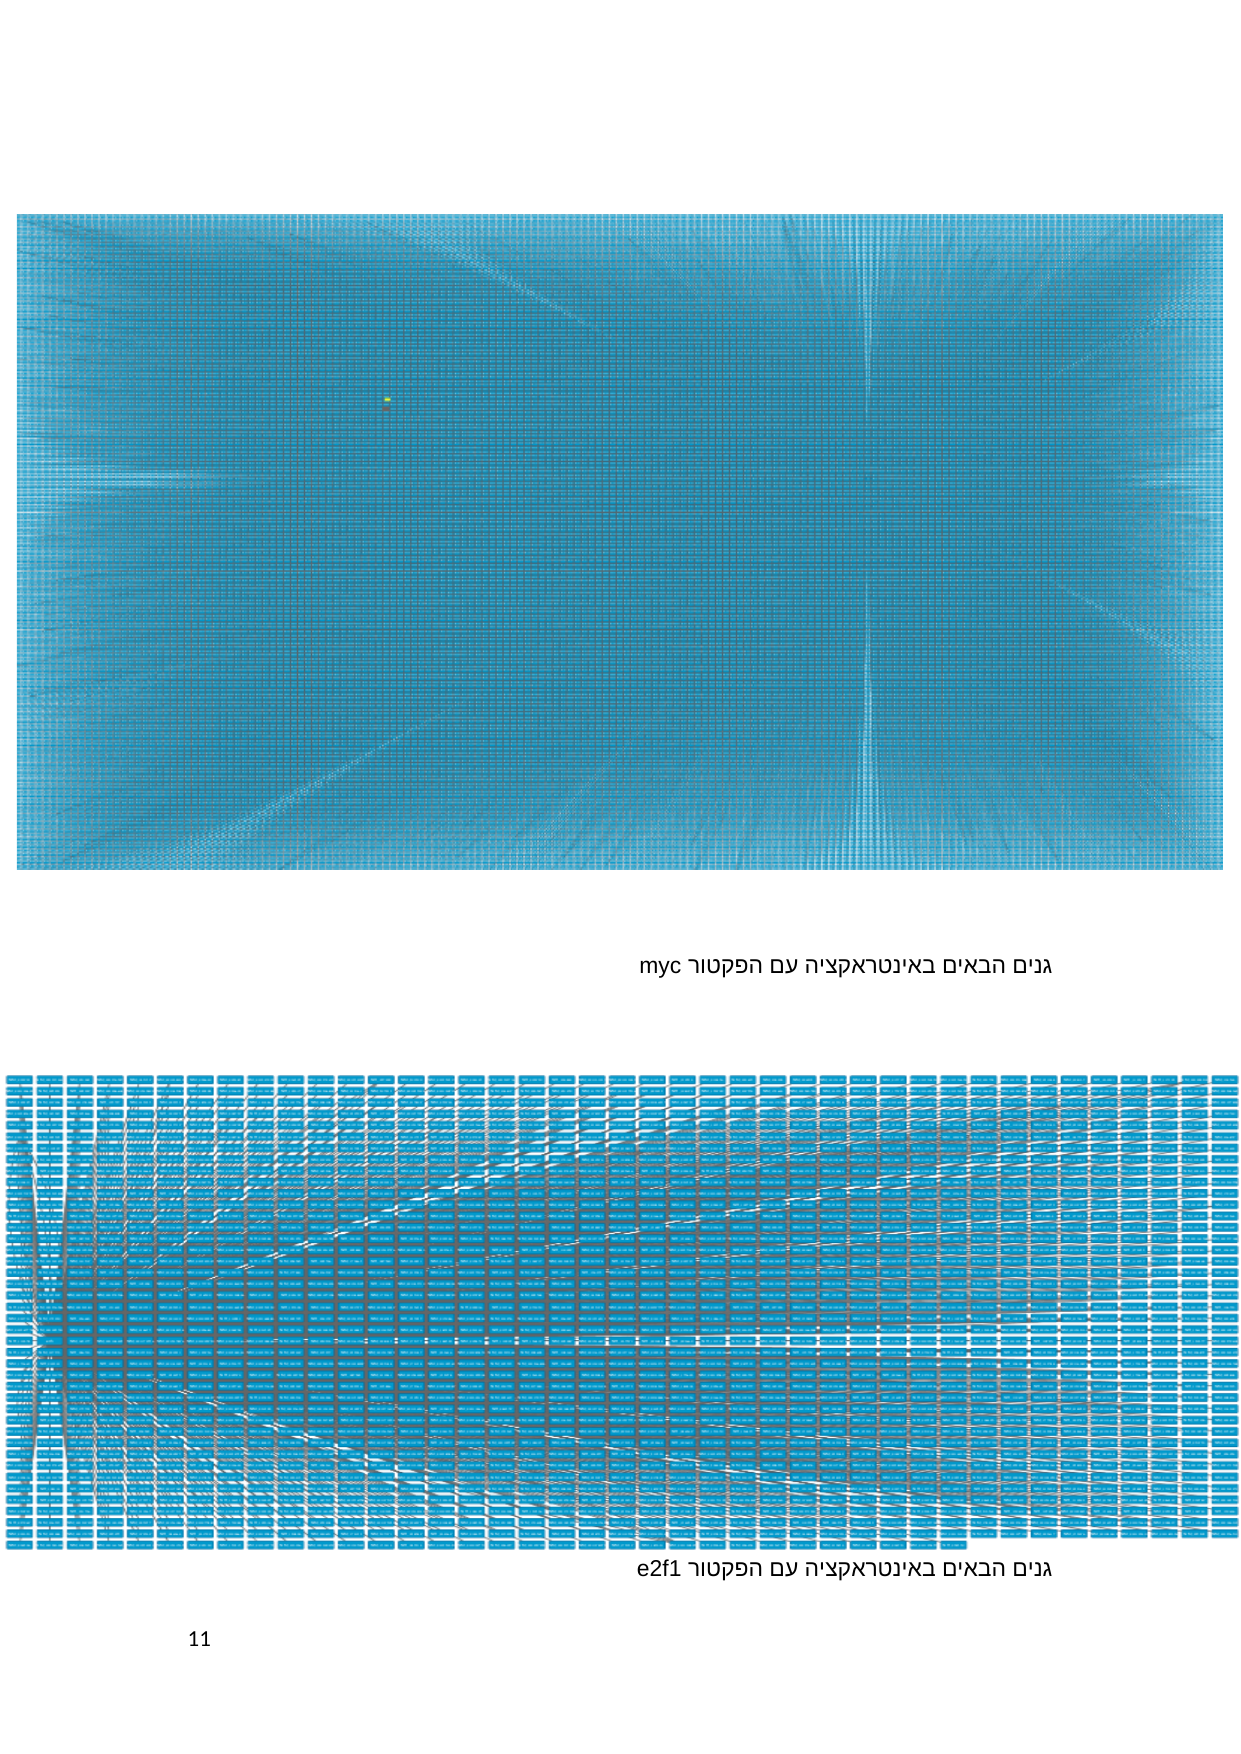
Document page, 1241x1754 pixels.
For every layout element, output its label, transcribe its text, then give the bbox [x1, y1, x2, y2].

picture [0, 1073, 1241, 1552]
text גנים הבאים באינטראקציה עם הפקטור myc [187, 952, 1053, 978]
text גנים הבאים באינטראקציה עם הפקטור e2f1 [187, 1555, 1053, 1582]
picture [16, 214, 1223, 870]
